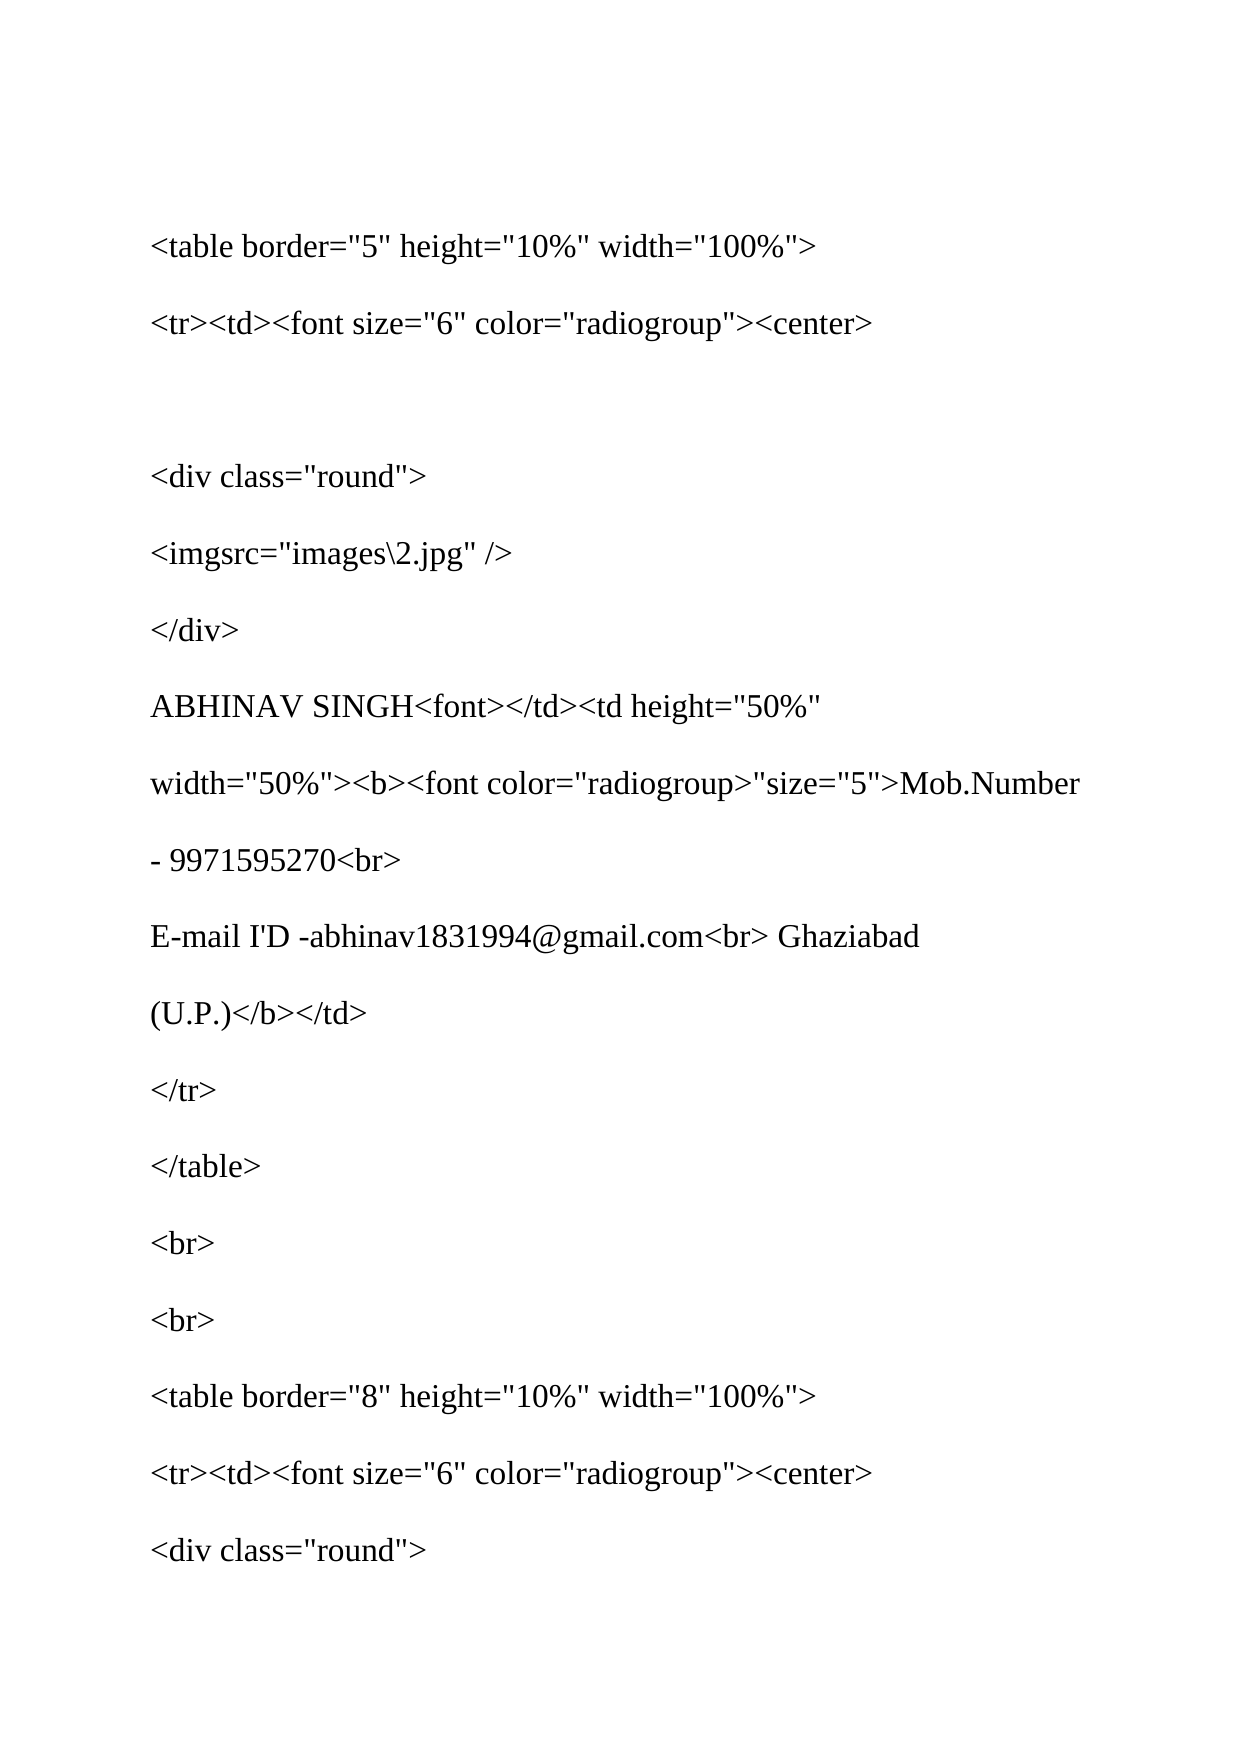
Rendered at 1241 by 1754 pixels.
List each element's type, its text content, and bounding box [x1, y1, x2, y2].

text <table border="5" height="10%" width="100%"> [150, 227, 1090, 265]
text </tr> [150, 1070, 1090, 1108]
text <br> [150, 1223, 1090, 1262]
text <tr><td><font size="6" color="radiogroup"><center> [150, 1453, 1090, 1492]
text <tr><td><font size="6" color="radiogroup"><center> [150, 303, 1090, 342]
text <imgsrc="images\2.jpg" /> [150, 533, 1090, 572]
text </div> [150, 610, 1090, 648]
text E-mail I'D -abhinav1831994@gmail.com<br> Ghaziabad (U.P.)</b></td> [150, 917, 1090, 1032]
text <br> [150, 1300, 1090, 1338]
text </table> [150, 1147, 1090, 1185]
text <div class="round"> [150, 1530, 1090, 1568]
text <table border="8" height="10%" width="100%"> [150, 1377, 1090, 1415]
text <div class="round"> [150, 457, 1090, 495]
text ABHINAV SINGH<font></td><td height="50%" width="50%"><b><font color="radiogroup>"size="5">Mob.Number - 9971595270<br> [150, 687, 1090, 878]
